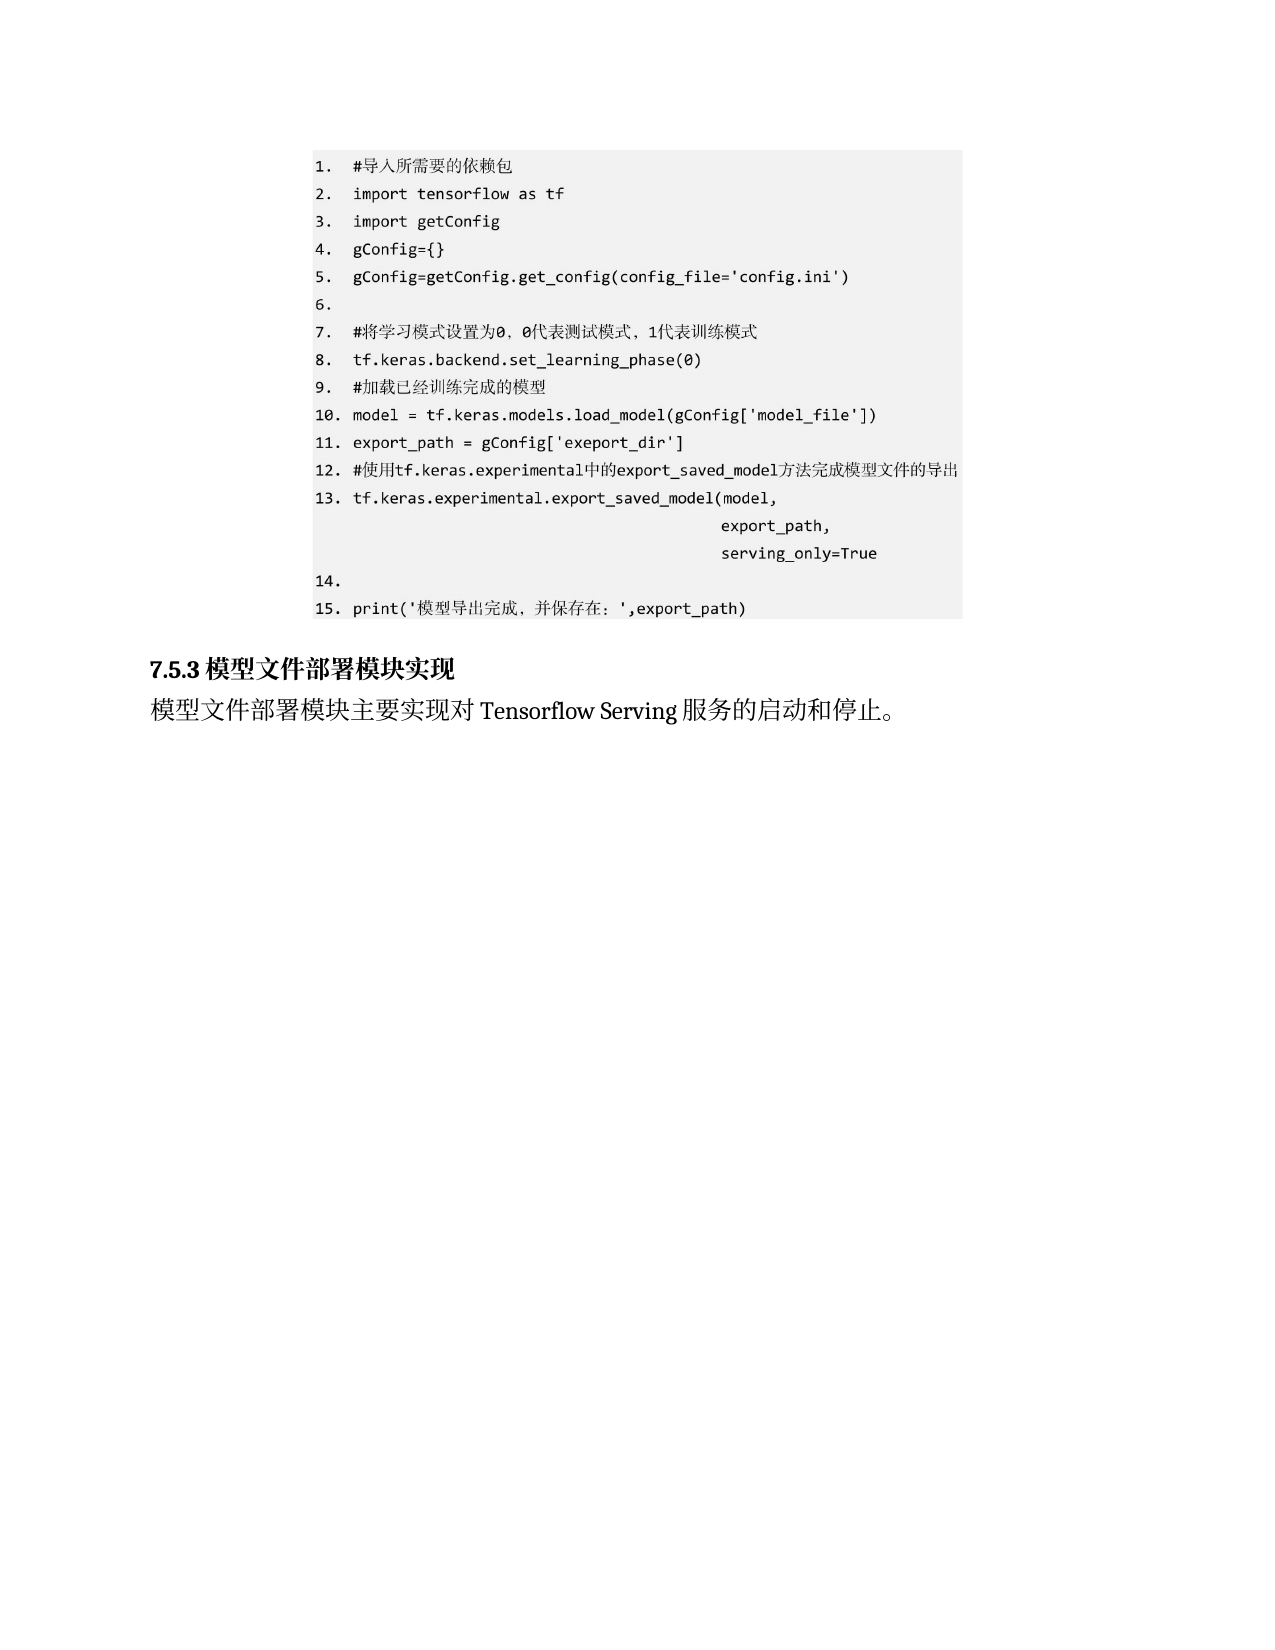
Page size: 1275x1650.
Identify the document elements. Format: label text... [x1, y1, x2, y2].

text 模型文件部署模块主要实现对Tensorflow Serving服务的启动和停止。 [150, 693, 1125, 726]
picture [312, 150, 963, 619]
subtitle 7.5.3 模型文件部署模块实现 [150, 652, 1125, 684]
